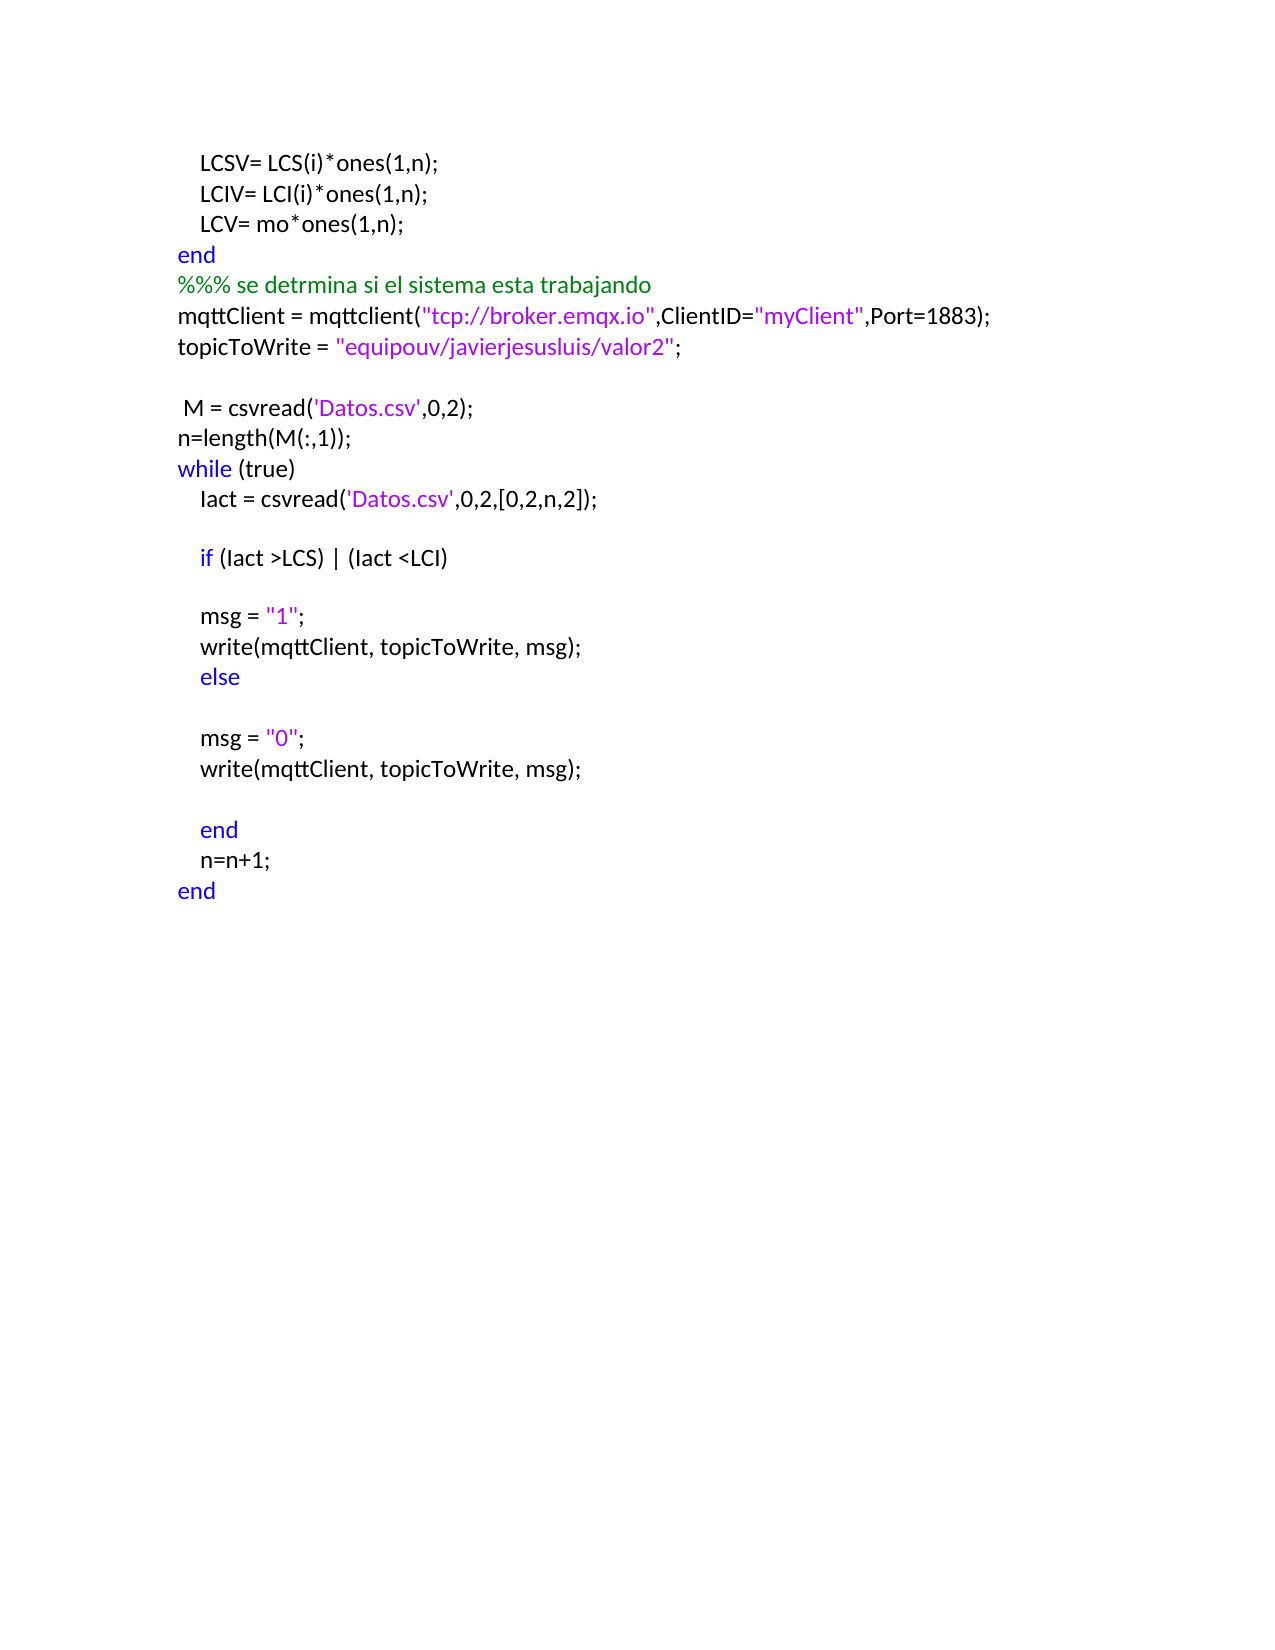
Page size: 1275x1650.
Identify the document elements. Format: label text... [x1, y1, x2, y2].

text write(mqttClient, topicToWrite, msg); [177, 631, 1098, 661]
text msg = "1"; [177, 600, 1098, 631]
text mqttClient = mqttclient("tcp://broker.emqx.io",ClientID="myClient",Port=1883); [177, 300, 1098, 331]
text n=n+1; [177, 844, 1098, 875]
text LCV= mo*ones(1,n); [177, 209, 1098, 239]
text %%% se detrmina si el sistema esta trabajando [177, 270, 1098, 300]
text else [177, 661, 1098, 692]
text Iact = csvread('Datos.csv',0,2,[0,2,n,2]); [177, 483, 1098, 514]
text n=length(M(:,1)); [177, 422, 1098, 453]
text LCSV= LCS(i)*ones(1,n); [177, 148, 1098, 178]
text LCIV= LCI(i)*ones(1,n); [177, 178, 1098, 209]
text end [177, 239, 1098, 270]
text end [177, 814, 1098, 844]
text if (Iact >LCS) | (Iact <LCI) [177, 542, 1098, 572]
text write(mqttClient, topicToWrite, msg); [177, 753, 1098, 783]
text M = csvread('Datos.csv',0,2); [177, 392, 1098, 422]
text while (true) [177, 453, 1098, 483]
text topicToWrite = "equipouv/javierjesusluis/valor2"; [177, 331, 1098, 361]
text end [177, 875, 1098, 906]
text msg = "0"; [177, 722, 1098, 753]
